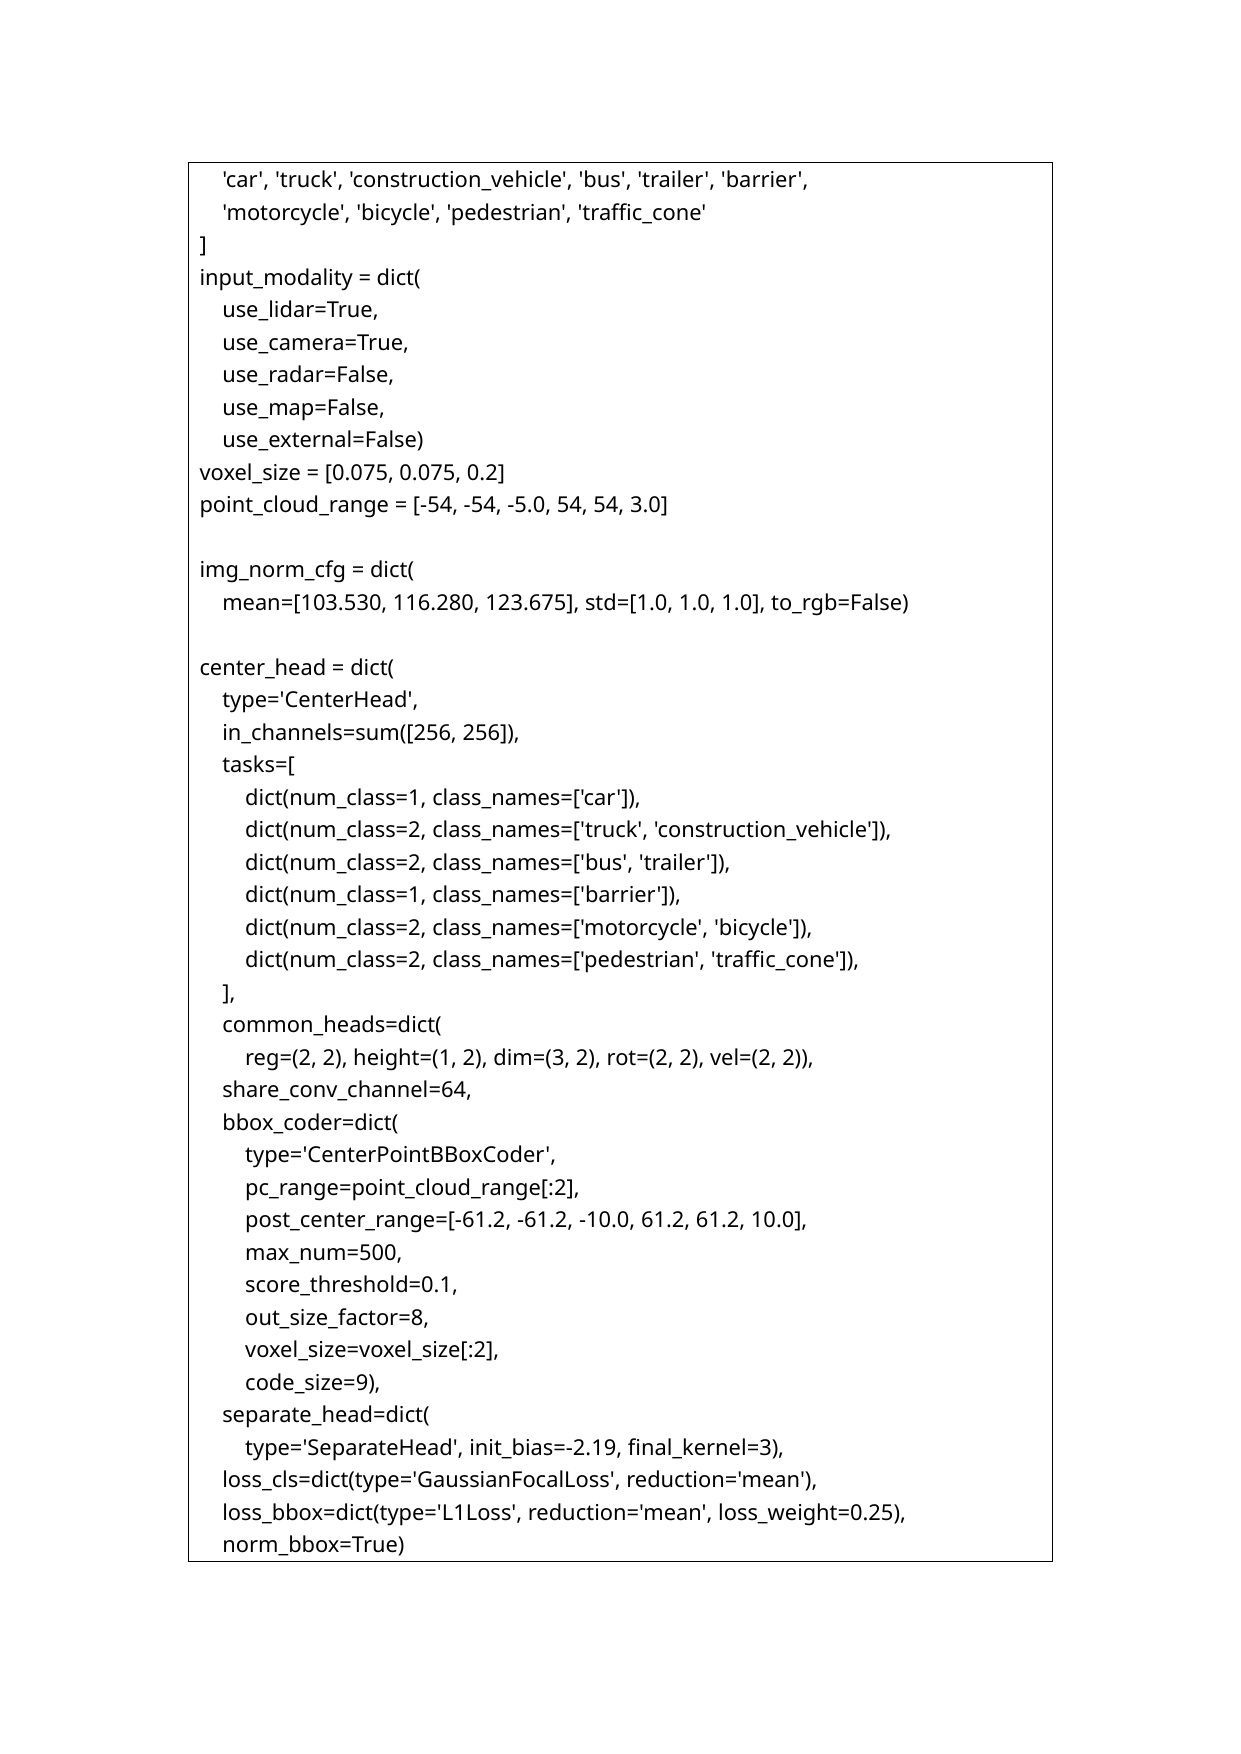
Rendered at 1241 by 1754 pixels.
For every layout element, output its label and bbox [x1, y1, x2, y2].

table_header [189, 163, 1052, 1561]
